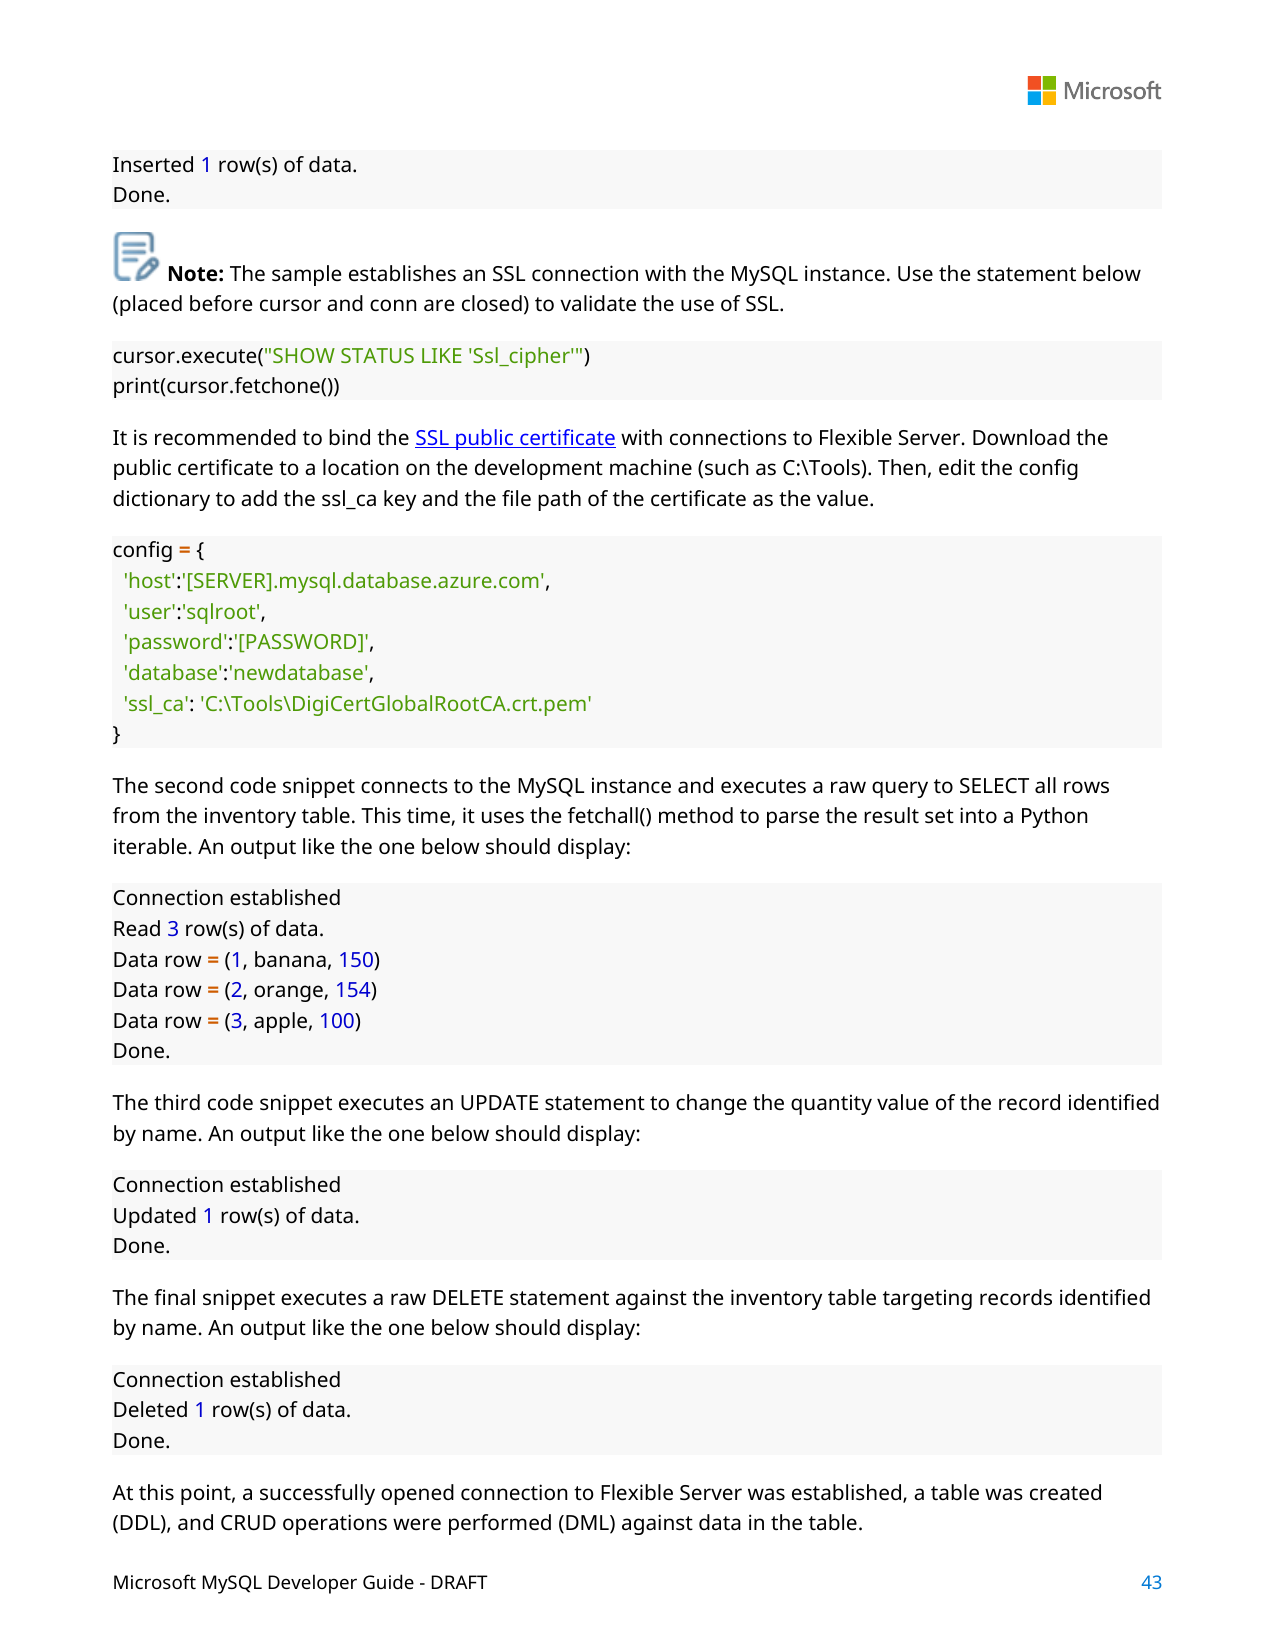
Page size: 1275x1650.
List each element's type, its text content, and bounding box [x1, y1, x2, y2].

text Connection established Updated 1 row(s) of data. Done. [112, 1170, 1162, 1260]
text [112, 150, 1162, 209]
text cursor.execute("SHOW STATUS LIKE 'Ssl_cipher'") print(cursor.fetchone()) [112, 341, 1162, 400]
text Connection established Deleted 1 row(s) of data. Done. [112, 1365, 1162, 1455]
picture [112, 232, 162, 281]
text The final snippet executes a raw DELETE statement against the inventory table targeting records identified by name. An output like the one below should display: [112, 1283, 1162, 1342]
text It is recommended to bind the SSL public certificate with connections to Flexible Server. Download the public certificate to a location on the development machine (such as C:\Tools). Then, edit the config dictionary to add the ssl_ca key and the file path of the certificate as the value. [112, 423, 1162, 513]
text Note: The sample establishes an SSL connection with the MySQL instance. Use the statement below (placed before cursor and conn are closed) to validate the use of SSL. [112, 232, 1162, 318]
text The second code snippet connects to the MySQL instance and executes a raw query to SELECT all rows from the inventory table. This time, it uses the fetchall() method to parse the result set into a Python iterable. An output like the one below should display: [112, 771, 1162, 861]
text The third code snippet executes an UPDATE statement to change the quantity value of the record identified by name. An output like the one below should display: [112, 1088, 1162, 1147]
text Connection established Read 3 row(s) of data. Data row = (1, banana, 150) Data row = (2, orange, 154) Data row = (3, apple, 100) Done. [112, 883, 1162, 1065]
text At this point, a successfully opened connection to Flexible Server was established, a table was created (DDL), and CRUD operations were performed (DML) against data in the table. [112, 1478, 1162, 1537]
picture [1026, 75, 1163, 107]
text config = { 'host':'[SERVER].mysql.database.azure.com', 'user':'sqlroot', 'password':'[PASSWORD]', 'database':'newdatabase', 'ssl_ca': 'C:\Tools\DigiCertGlobalRootCA.crt.pem' } [112, 536, 1162, 748]
